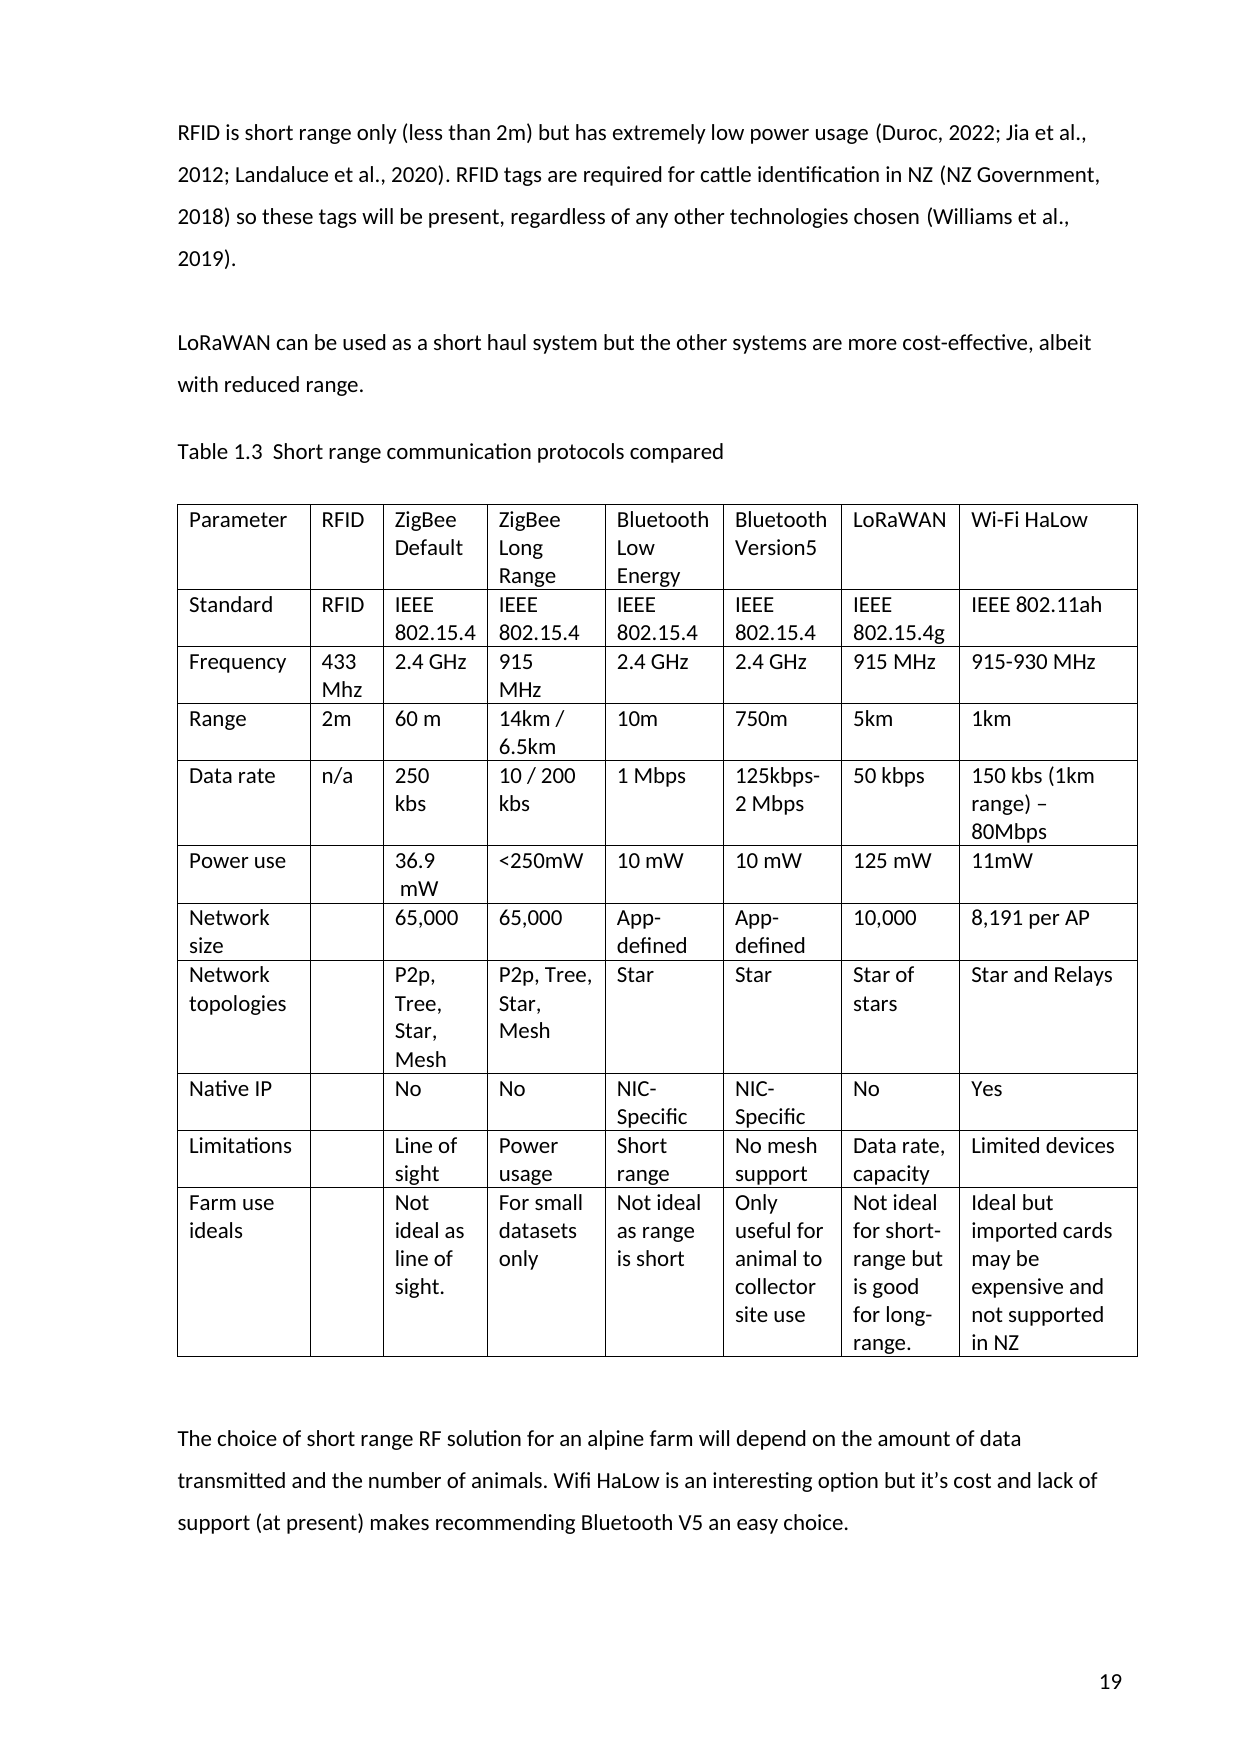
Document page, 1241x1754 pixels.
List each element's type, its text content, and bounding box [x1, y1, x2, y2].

table_cell 10 / 200 kbs [488, 761, 605, 845]
table_cell IEEE 802.15.4 [488, 590, 605, 646]
table_cell RFID [311, 590, 383, 646]
table_cell Power usage [488, 1131, 605, 1187]
table_cell <250mW [488, 846, 605, 902]
table_cell [311, 1074, 383, 1130]
table_cell Star and Relays [960, 961, 1137, 1073]
table_cell Ideal but imported cards may be expensive and not supported in NZ [960, 1188, 1137, 1356]
table_cell 65,000 [488, 904, 605, 959]
table_cell 11mW [960, 846, 1137, 902]
table_cell Star [606, 961, 723, 1073]
table_cell 750m [724, 704, 841, 760]
table_header ZigBee Default [384, 505, 487, 589]
table_cell NIC-Specific [606, 1074, 723, 1130]
table_cell Network topologies [178, 961, 310, 1073]
table_header RFID [311, 505, 383, 589]
table_cell 2.4 GHz [606, 647, 723, 703]
table_cell 36.9 mW [384, 846, 487, 902]
table_cell No mesh support [724, 1131, 841, 1187]
table_header BluetoothVersion5 [724, 505, 841, 589]
table_cell Network size [178, 904, 310, 959]
table_cell IEEE 802.15.4 [606, 590, 723, 646]
table_cell No [384, 1074, 487, 1130]
table_cell Power use [178, 846, 310, 902]
table_cell 14km / 6.5km [488, 704, 605, 760]
table_cell 60 m [384, 704, 487, 760]
table_cell Only useful for animal to collector site use [724, 1188, 841, 1356]
table_cell 10m [606, 704, 723, 760]
table_cell Limitations [178, 1131, 310, 1187]
table_header ZigBee Long Range [488, 505, 605, 589]
table_cell P2p, Tree, Star, Mesh [384, 961, 487, 1073]
table_cell 125kbps-2 Mbps [724, 761, 841, 845]
table_cell 915 MHz [842, 647, 959, 703]
table_cell Star of stars [842, 961, 959, 1073]
table_cell [311, 1131, 383, 1187]
table_header Bluetooth Low Energy [606, 505, 723, 589]
table_cell 8,191 per AP [960, 904, 1137, 959]
table_cell [311, 1188, 383, 1356]
table_cell Standard [178, 590, 310, 646]
table_cell Data rate, capacity [842, 1131, 959, 1187]
table_cell [311, 846, 383, 902]
table_cell 50 kbps [842, 761, 959, 845]
table_cell 10 mW [606, 846, 723, 902]
table_cell No [842, 1074, 959, 1130]
table_cell Not ideal as range is short [606, 1188, 723, 1356]
text Table 1.3 Short range communication protocols compared [177, 437, 1122, 465]
table_cell 10,000 [842, 904, 959, 959]
table_cell [311, 904, 383, 959]
table_header Parameter [178, 505, 310, 589]
table_cell 1 Mbps [606, 761, 723, 845]
table_cell IEEE 802.11ah [960, 590, 1137, 646]
table_cell For small datasets only [488, 1188, 605, 1356]
table_cell Data rate [178, 761, 310, 845]
table_cell Line of sight [384, 1131, 487, 1187]
table_cell IEEE 802.15.4 [384, 590, 487, 646]
table_cell P2p, Tree, Star, Mesh [488, 961, 605, 1073]
table_cell Short range [606, 1131, 723, 1187]
table_cell Not ideal as line of sight. [384, 1188, 487, 1356]
table_cell 65,000 [384, 904, 487, 959]
table_cell 1km [960, 704, 1137, 760]
table_cell NIC-Specific [724, 1074, 841, 1130]
table_cell Not ideal for short-range but is good for long-range. [842, 1188, 959, 1356]
table_cell 433Mhz [311, 647, 383, 703]
table_cell Range [178, 704, 310, 760]
table_cell 150 kbs (1km range) – 80Mbps [960, 761, 1137, 845]
table_cell IEEE 802.15.4g [842, 590, 959, 646]
table_cell App-defined [606, 904, 723, 959]
table_cell 2.4 GHz [724, 647, 841, 703]
table_cell Star [724, 961, 841, 1073]
table_cell 5km [842, 704, 959, 760]
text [177, 118, 1122, 398]
table_header Wi-Fi HaLow [960, 505, 1137, 589]
table_header LoRaWAN [842, 505, 959, 589]
table_cell 915-930 MHz [960, 647, 1137, 703]
table_cell n/a [311, 761, 383, 845]
table_cell Frequency [178, 647, 310, 703]
table_cell 915 MHz [488, 647, 605, 703]
table_cell Native IP [178, 1074, 310, 1130]
table_cell [311, 961, 383, 1073]
table_cell No [488, 1074, 605, 1130]
table_cell 2m [311, 704, 383, 760]
table_cell 125 mW [842, 846, 959, 902]
table_cell IEEE 802.15.4 [724, 590, 841, 646]
text The choice of short range RF solution for an alpine farm will depend on the amount of data transmitted and the number of animals. Wifi HaLow is an interesting option but it’s cost and lack of support (at present) makes recommending Bluetooth V5 an easy choice. [177, 1382, 1122, 1536]
table_cell App-defined [724, 904, 841, 959]
table_cell 250 kbs [384, 761, 487, 845]
table_cell Limited devices [960, 1131, 1137, 1187]
table_cell Yes [960, 1074, 1137, 1130]
table_cell 10 mW [724, 846, 841, 902]
table_cell Farm use ideals [178, 1188, 310, 1356]
table_cell 2.4 GHz [384, 647, 487, 703]
